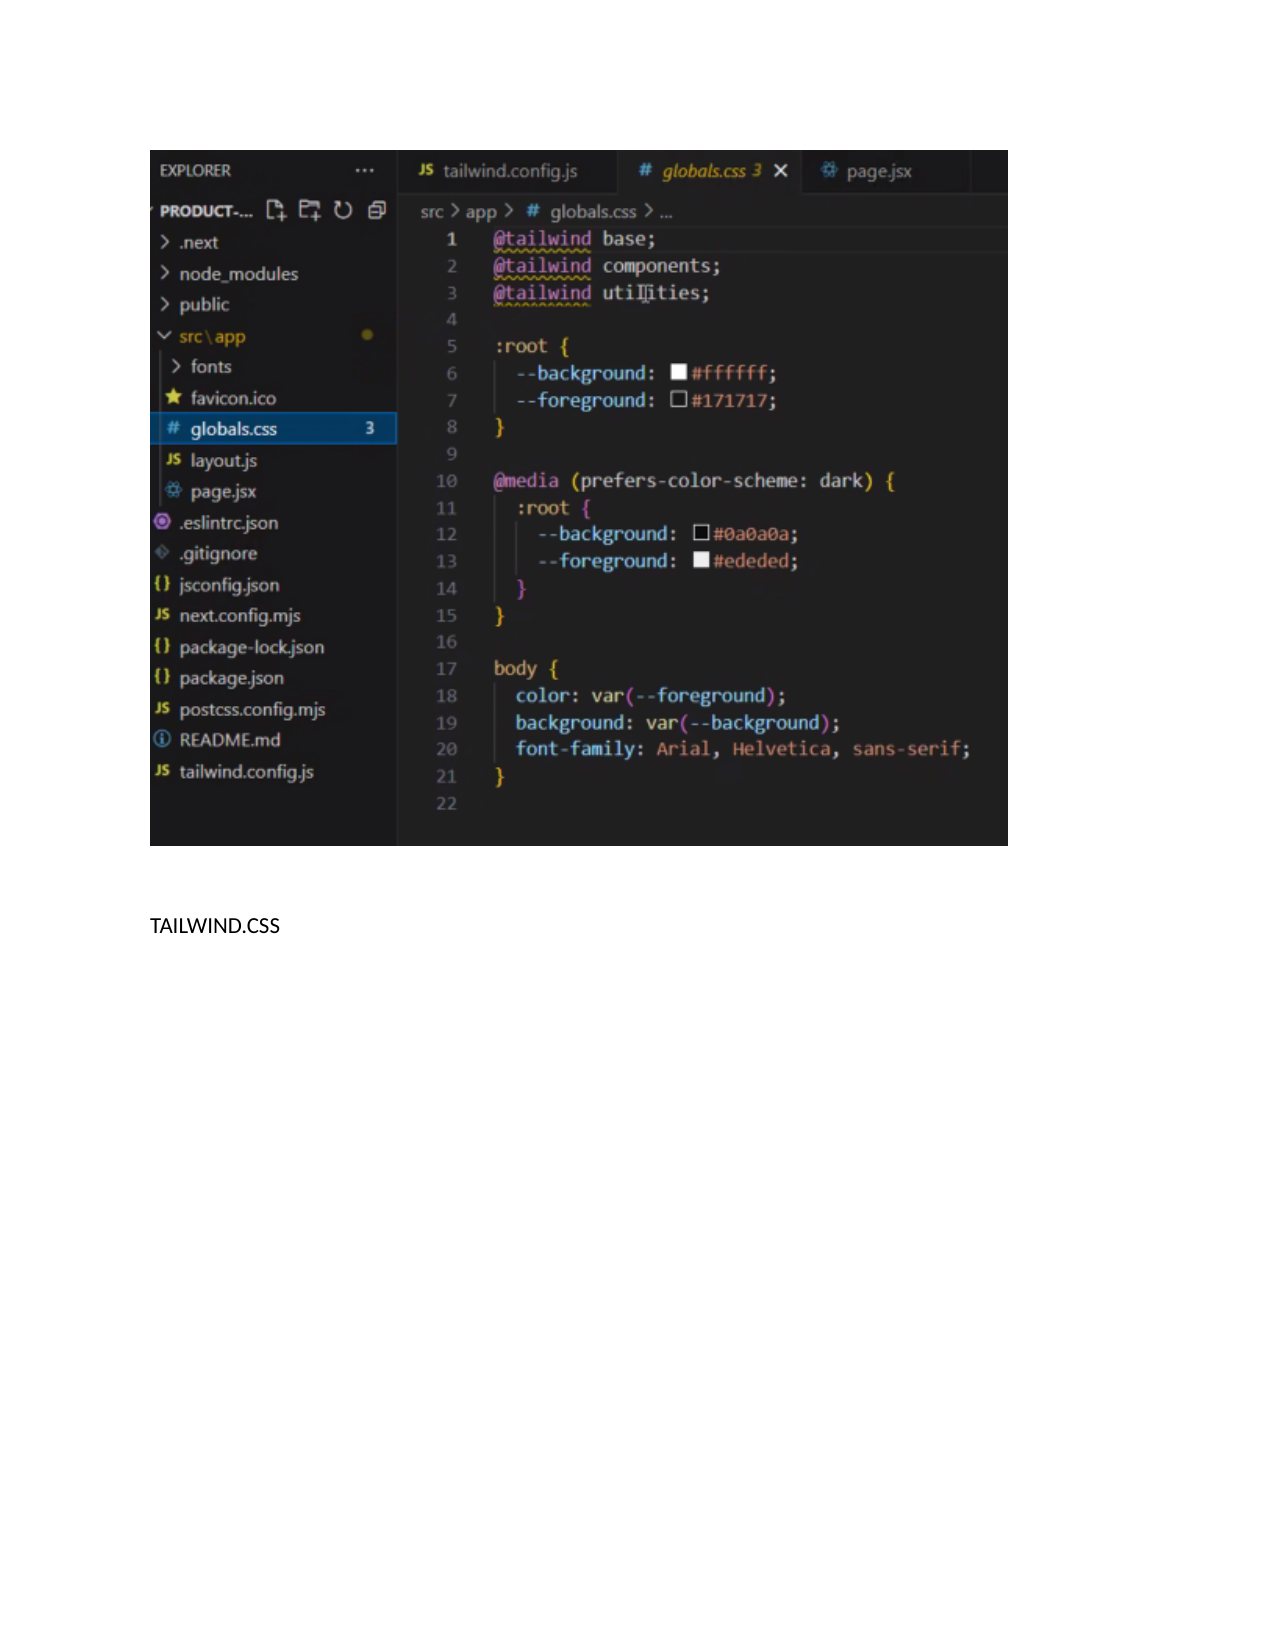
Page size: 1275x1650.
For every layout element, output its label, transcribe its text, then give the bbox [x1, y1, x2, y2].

picture [150, 150, 1008, 846]
text TAILWIND.CSS [150, 911, 1125, 939]
